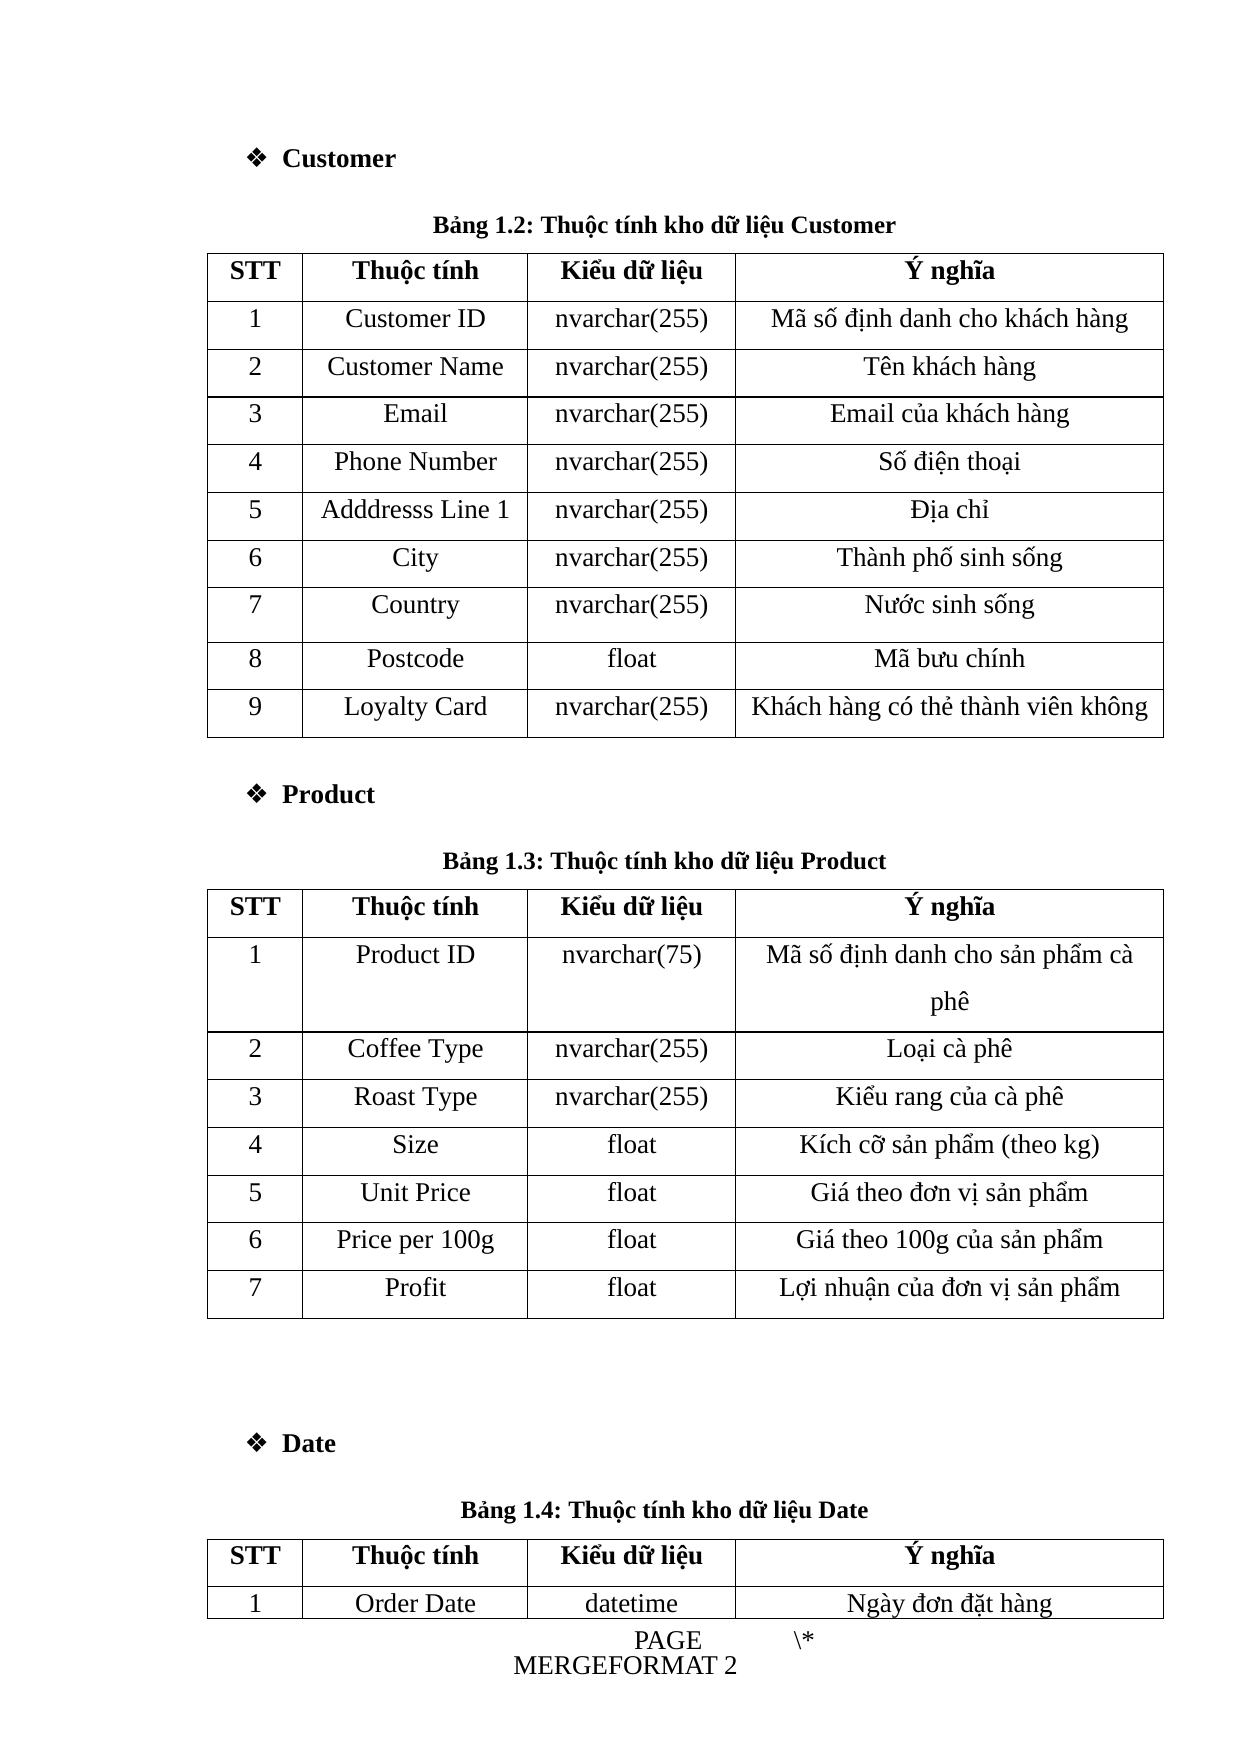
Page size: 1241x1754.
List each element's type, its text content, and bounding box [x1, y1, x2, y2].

table_cell Giá theo 100g của sản phẩm [736, 1223, 1163, 1270]
table_header Ý nghĩa [736, 254, 1163, 301]
table_cell Size [303, 1128, 527, 1174]
table_cell nvarchar(255) [528, 493, 735, 539]
table_cell Loại cà phê [736, 1033, 1163, 1079]
table_cell Mã số định danh cho khách hàng [736, 302, 1163, 349]
table_cell 5 [208, 493, 302, 539]
table_header STT [208, 254, 302, 301]
table_cell nvarchar(255) [528, 350, 735, 396]
table_cell float [528, 1223, 735, 1270]
list Customer [244, 127, 1122, 182]
table_cell 1 [208, 938, 302, 1031]
table_header STT [208, 1540, 302, 1586]
table_header Thuộc tính [303, 890, 527, 937]
table_cell 9 [208, 690, 302, 737]
table_cell Giá theo đơn vị sản phẩm [736, 1176, 1163, 1222]
table_cell 3 [208, 1080, 302, 1127]
table_cell nvarchar(255) [528, 588, 735, 642]
table_cell Khách hàng có thẻ thành viên không [736, 690, 1163, 737]
table_cell datetime [528, 1587, 735, 1618]
table_cell 3 [208, 398, 302, 444]
table_cell Adddresss Line 1 [303, 493, 527, 539]
table_header Ý nghĩa [736, 1540, 1163, 1586]
list Product [244, 763, 1122, 818]
text Bảng 1.3: Thuộc tính kho dữ liệu Product [207, 846, 1122, 875]
table_cell Customer ID [303, 302, 527, 349]
table_cell 4 [208, 445, 302, 492]
table_cell Email [303, 398, 527, 444]
table_header Ý nghĩa [736, 890, 1163, 937]
table_cell nvarchar(255) [528, 690, 735, 737]
table_cell Kiểu rang của cà phê [736, 1080, 1163, 1127]
table_cell Postcode [303, 643, 527, 689]
table_cell 7 [208, 1271, 302, 1318]
table_cell 1 [208, 302, 302, 349]
table_cell 1 [208, 1587, 302, 1618]
table_cell Địa chỉ [736, 493, 1163, 539]
table_cell 6 [208, 1223, 302, 1270]
table_cell 2 [208, 350, 302, 396]
table_cell nvarchar(75) [528, 938, 735, 1031]
table_cell Mã bưu chính [736, 643, 1163, 689]
table_cell Product ID [303, 938, 527, 1031]
table_cell Coffee Type [303, 1033, 527, 1079]
table_cell Country [303, 588, 527, 642]
table_header Kiểu dữ liệu [528, 890, 735, 937]
table_cell Lợi nhuận của đơn vị sản phẩm [736, 1271, 1163, 1318]
table_cell City [303, 541, 527, 587]
table_cell Thành phố sinh sống [736, 541, 1163, 587]
table_cell 7 [208, 588, 302, 642]
table_cell Kích cỡ sản phẩm (theo kg) [736, 1128, 1163, 1174]
table_cell nvarchar(255) [528, 302, 735, 349]
table_cell 6 [208, 541, 302, 587]
table_cell Nước sinh sống [736, 588, 1163, 642]
table_cell float [528, 1128, 735, 1174]
table_cell Profit [303, 1271, 527, 1318]
table_cell nvarchar(255) [528, 398, 735, 444]
table_cell 2 [208, 1033, 302, 1079]
table_header Thuộc tính [303, 254, 527, 301]
table_cell nvarchar(255) [528, 445, 735, 492]
table_cell Unit Price [303, 1176, 527, 1222]
table_cell 4 [208, 1128, 302, 1174]
table_cell Loyalty Card [303, 690, 527, 737]
table_cell 5 [208, 1176, 302, 1222]
table_cell Ngày đơn đặt hàng [736, 1587, 1163, 1618]
text Bảng 1.2: Thuộc tính kho dữ liệu Customer [207, 210, 1122, 239]
table_header Kiểu dữ liệu [528, 1540, 735, 1586]
table_header STT [208, 890, 302, 937]
table_cell Email của khách hàng [736, 398, 1163, 444]
table_cell Tên khách hàng [736, 350, 1163, 396]
table_cell nvarchar(255) [528, 1033, 735, 1079]
table_cell Order Date [303, 1587, 527, 1618]
table_cell Price per 100g [303, 1223, 527, 1270]
table_cell float [528, 1271, 735, 1318]
table_header Thuộc tính [303, 1540, 527, 1586]
table_cell Roast Type [303, 1080, 527, 1127]
table_header Kiểu dữ liệu [528, 254, 735, 301]
table_cell nvarchar(255) [528, 541, 735, 587]
text Bảng 1.4: Thuộc tính kho dữ liệu Date [207, 1495, 1122, 1524]
list Date [244, 1412, 1122, 1468]
table_cell Mã số định danh cho sản phẩm cà phê [736, 938, 1163, 1031]
table_cell nvarchar(255) [528, 1080, 735, 1127]
table_cell Số điện thoại [736, 445, 1163, 492]
table_cell float [528, 643, 735, 689]
table_cell 8 [208, 643, 302, 689]
table_cell Customer Name [303, 350, 527, 396]
table_cell float [528, 1176, 735, 1222]
table_cell Phone Number [303, 445, 527, 492]
